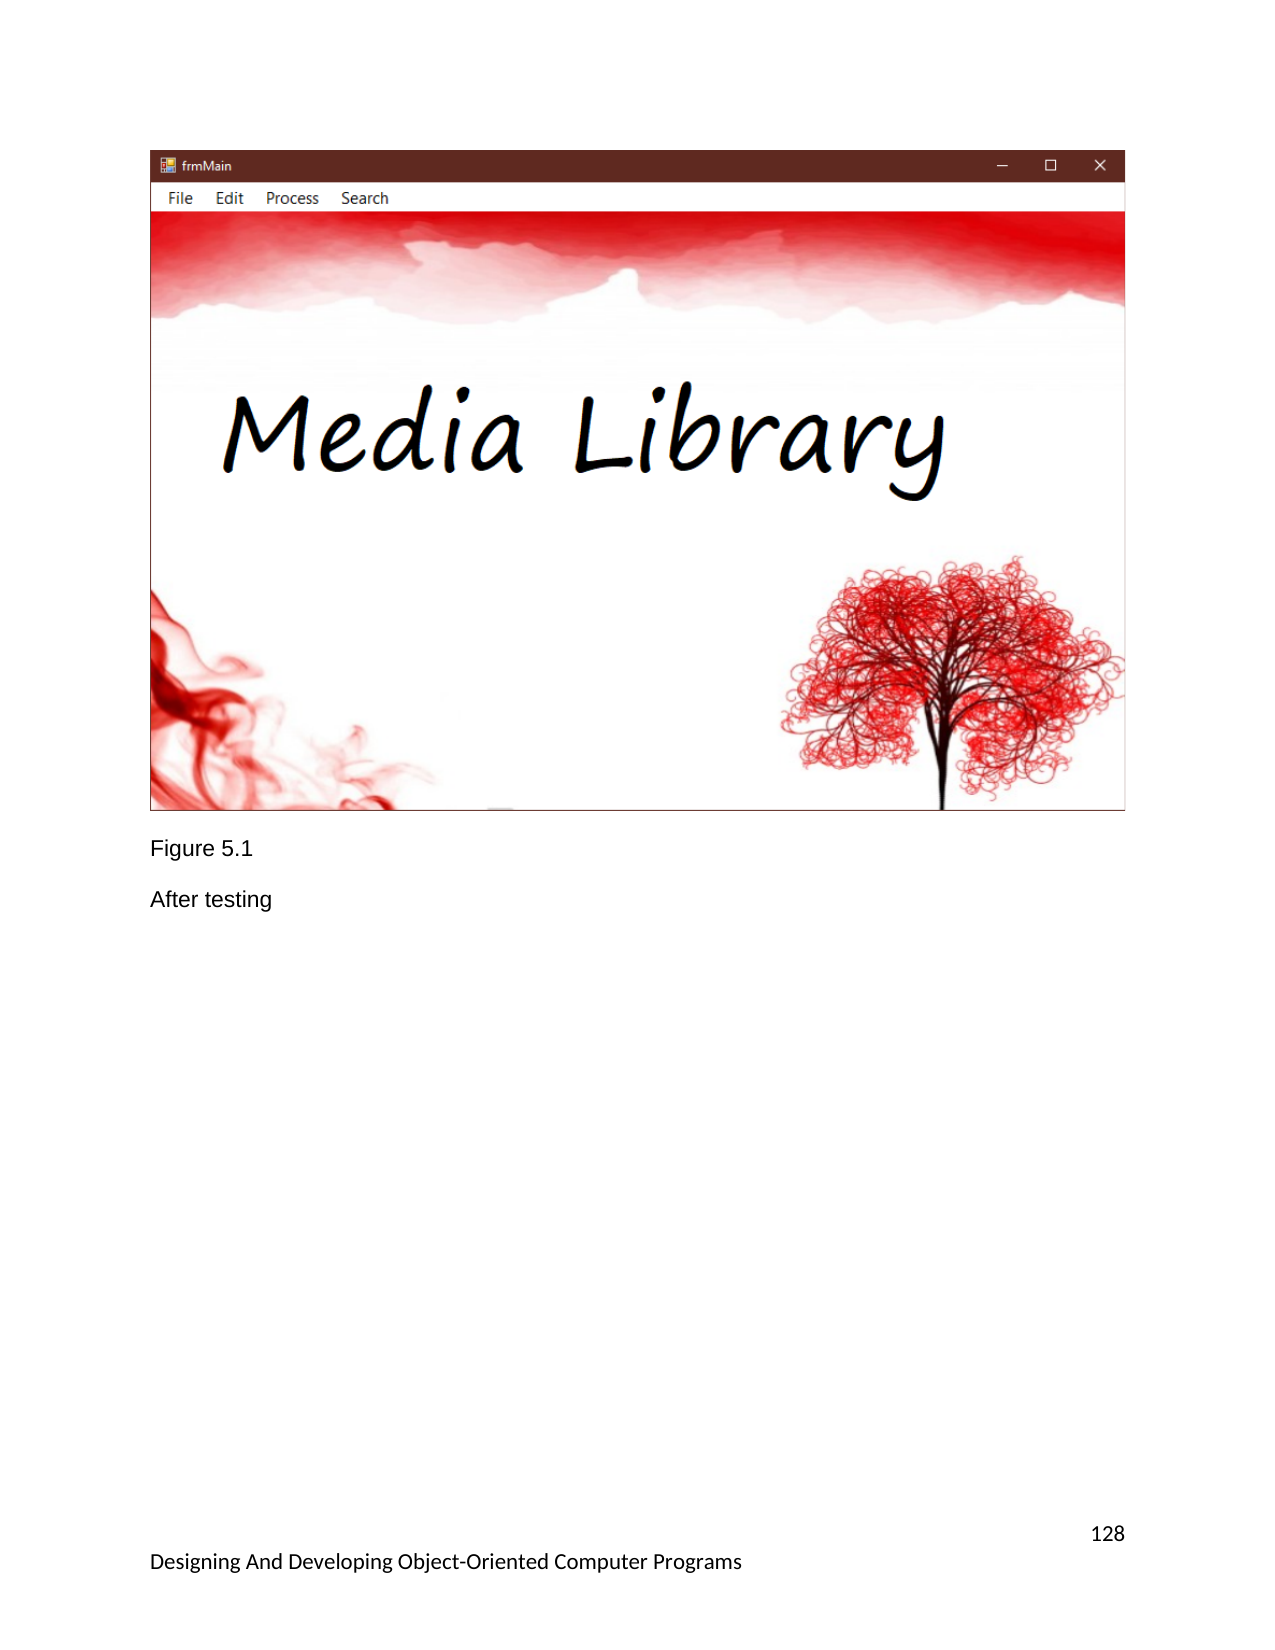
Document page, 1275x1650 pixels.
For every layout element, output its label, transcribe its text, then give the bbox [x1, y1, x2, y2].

text Figure 5.1 [150, 835, 1125, 862]
text After testing [150, 886, 1125, 913]
picture [150, 150, 1125, 811]
